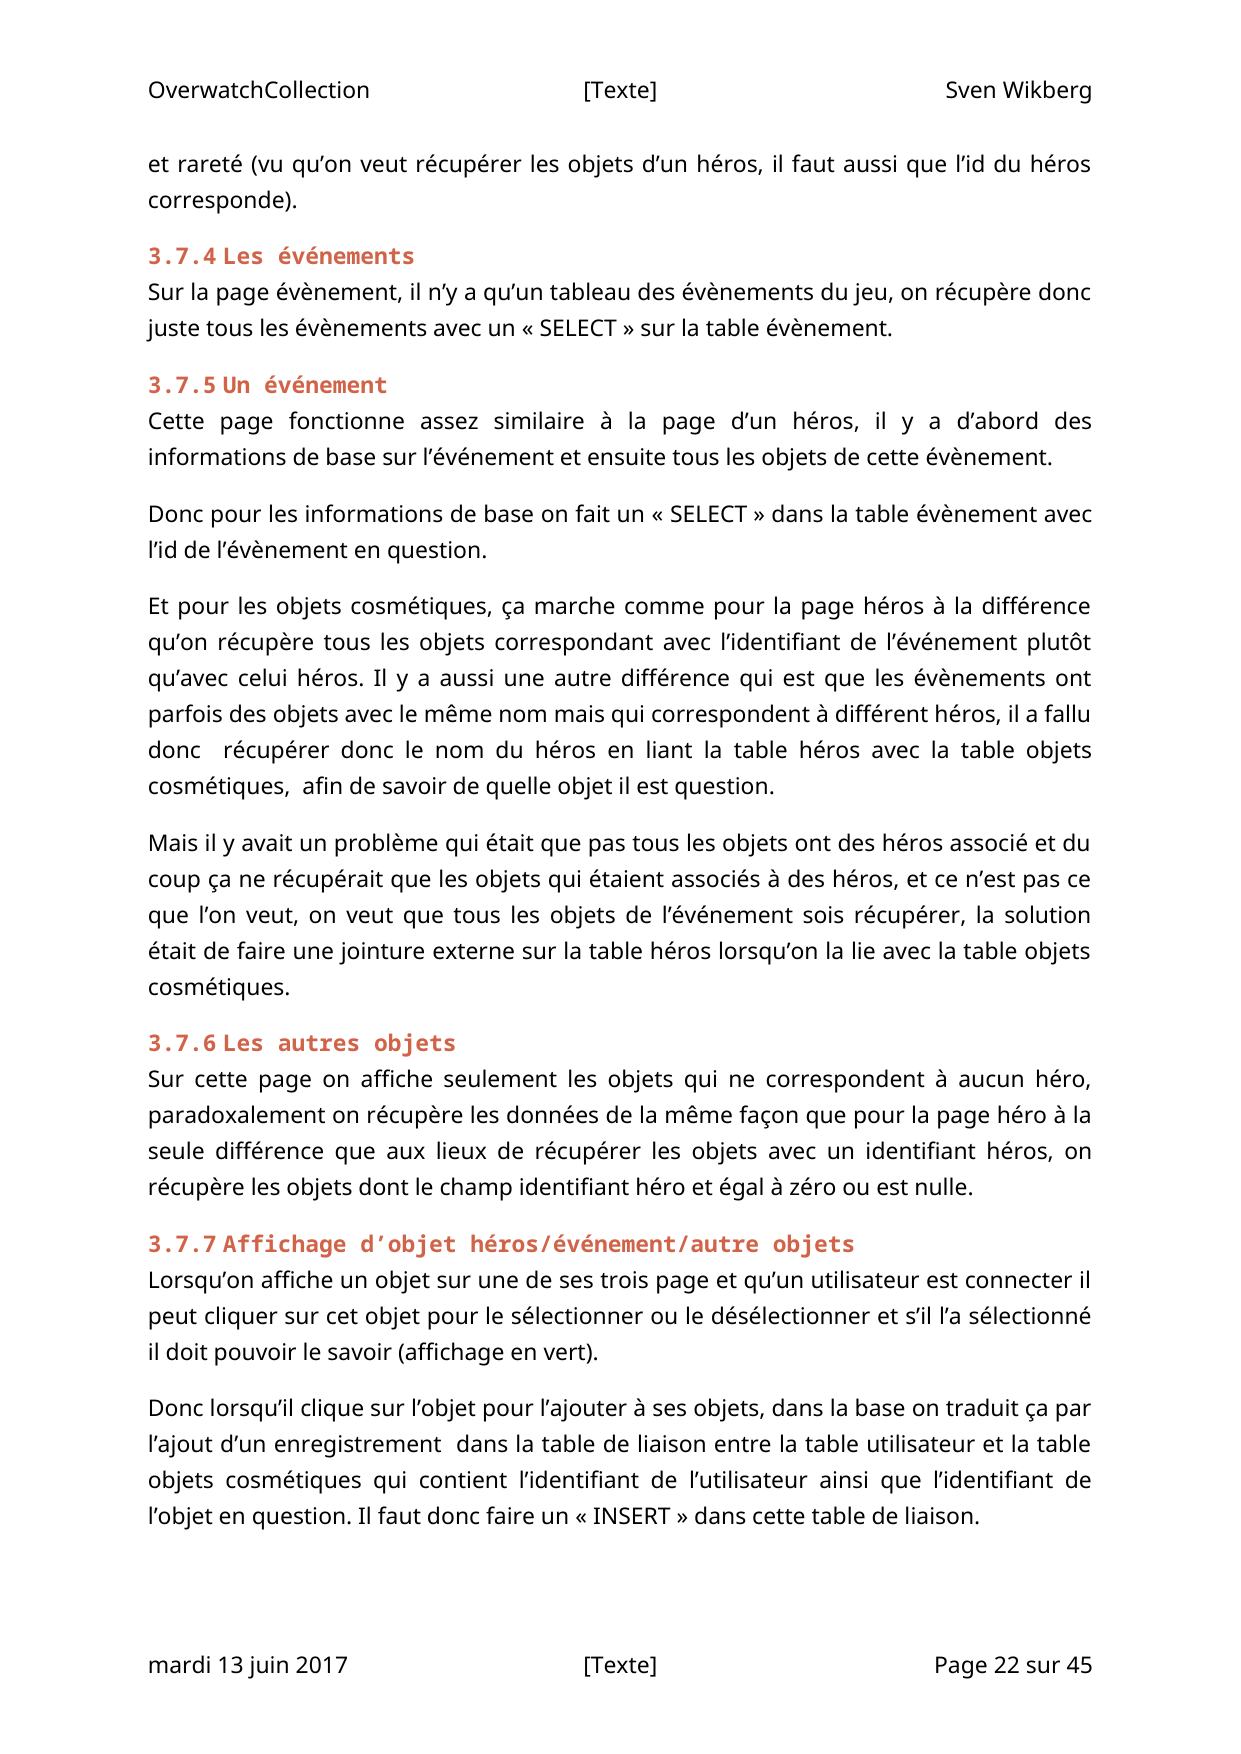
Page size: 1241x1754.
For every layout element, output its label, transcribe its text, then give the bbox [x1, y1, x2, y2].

text Sur la page évènement, il n’y a qu’un tableau des évènements du jeu, on récupère donc juste tous les évènements avec un « SELECT » sur la table évènement. [148, 276, 1093, 343]
subtitle Un événement [148, 369, 1093, 400]
subtitle Les autres objets [148, 1027, 1093, 1058]
subtitle Les événements [148, 240, 1093, 272]
text Donc lorsqu’il clique sur l’objet pour l’ajouter à ses objets, dans la base on traduit ça par l’ajout d’un enregistrement dans la table de liaison entre la table utilisateur et la table objets cosmétiques qui contient l’identifiant de l’utilisateur ainsi que l’identifiant de l’objet en question. Il faut donc faire un « INSERT » dans cette table de liaison. [148, 1392, 1093, 1531]
text Et pour les objets cosmétiques, ça marche comme pour la page héros à la différence qu’on récupère tous les objets correspondant avec l’identifiant de l’événement plutôt qu’avec celui héros. Il y a aussi une autre différence qui est que les évènements ont parfois des objets avec le même nom mais qui correspondent à différent héros, il a fallu donc récupérer donc le nom du héros en liant la table héros avec la table objets cosmétiques, afin de savoir de quelle objet il est question. [148, 590, 1093, 801]
text Cette page fonctionne assez similaire à la page d’un héros, il y a d’abord des informations de base sur l’événement et ensuite tous les objets de cette évènement. [148, 405, 1093, 472]
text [148, 148, 1093, 215]
text Sur cette page on affiche seulement les objets qui ne correspondent à aucun héro, paradoxalement on récupère les données de la même façon que pour la page héro à la seule différence que aux lieux de récupérer les objets avec un identifiant héros, on récupère les objets dont le champ identifiant héro et égal à zéro ou est nulle. [148, 1063, 1093, 1202]
subtitle Affichage d’objet héros/événement/autre objets [148, 1228, 1093, 1259]
text Lorsqu’on affiche un objet sur une de ses trois page et qu’un utilisateur est connecter il peut cliquer sur cet objet pour le sélectionner ou le désélectionner et s’il l’a sélectionné il doit pouvoir le savoir (affichage en vert). [148, 1264, 1093, 1367]
text Mais il y avait un problème qui était que pas tous les objets ont des héros associé et du coup ça ne récupérait que les objets qui étaient associés à des héros, et ce n’est pas ce que l’on veut, on veut que tous les objets de l’événement sois récupérer, la solution était de faire une jointure externe sur la table héros lorsqu’on la lie avec la table objets cosmétiques. [148, 827, 1093, 1002]
text Donc pour les informations de base on fait un « SELECT » dans la table évènement avec l’id de l’évènement en question. [148, 498, 1093, 565]
